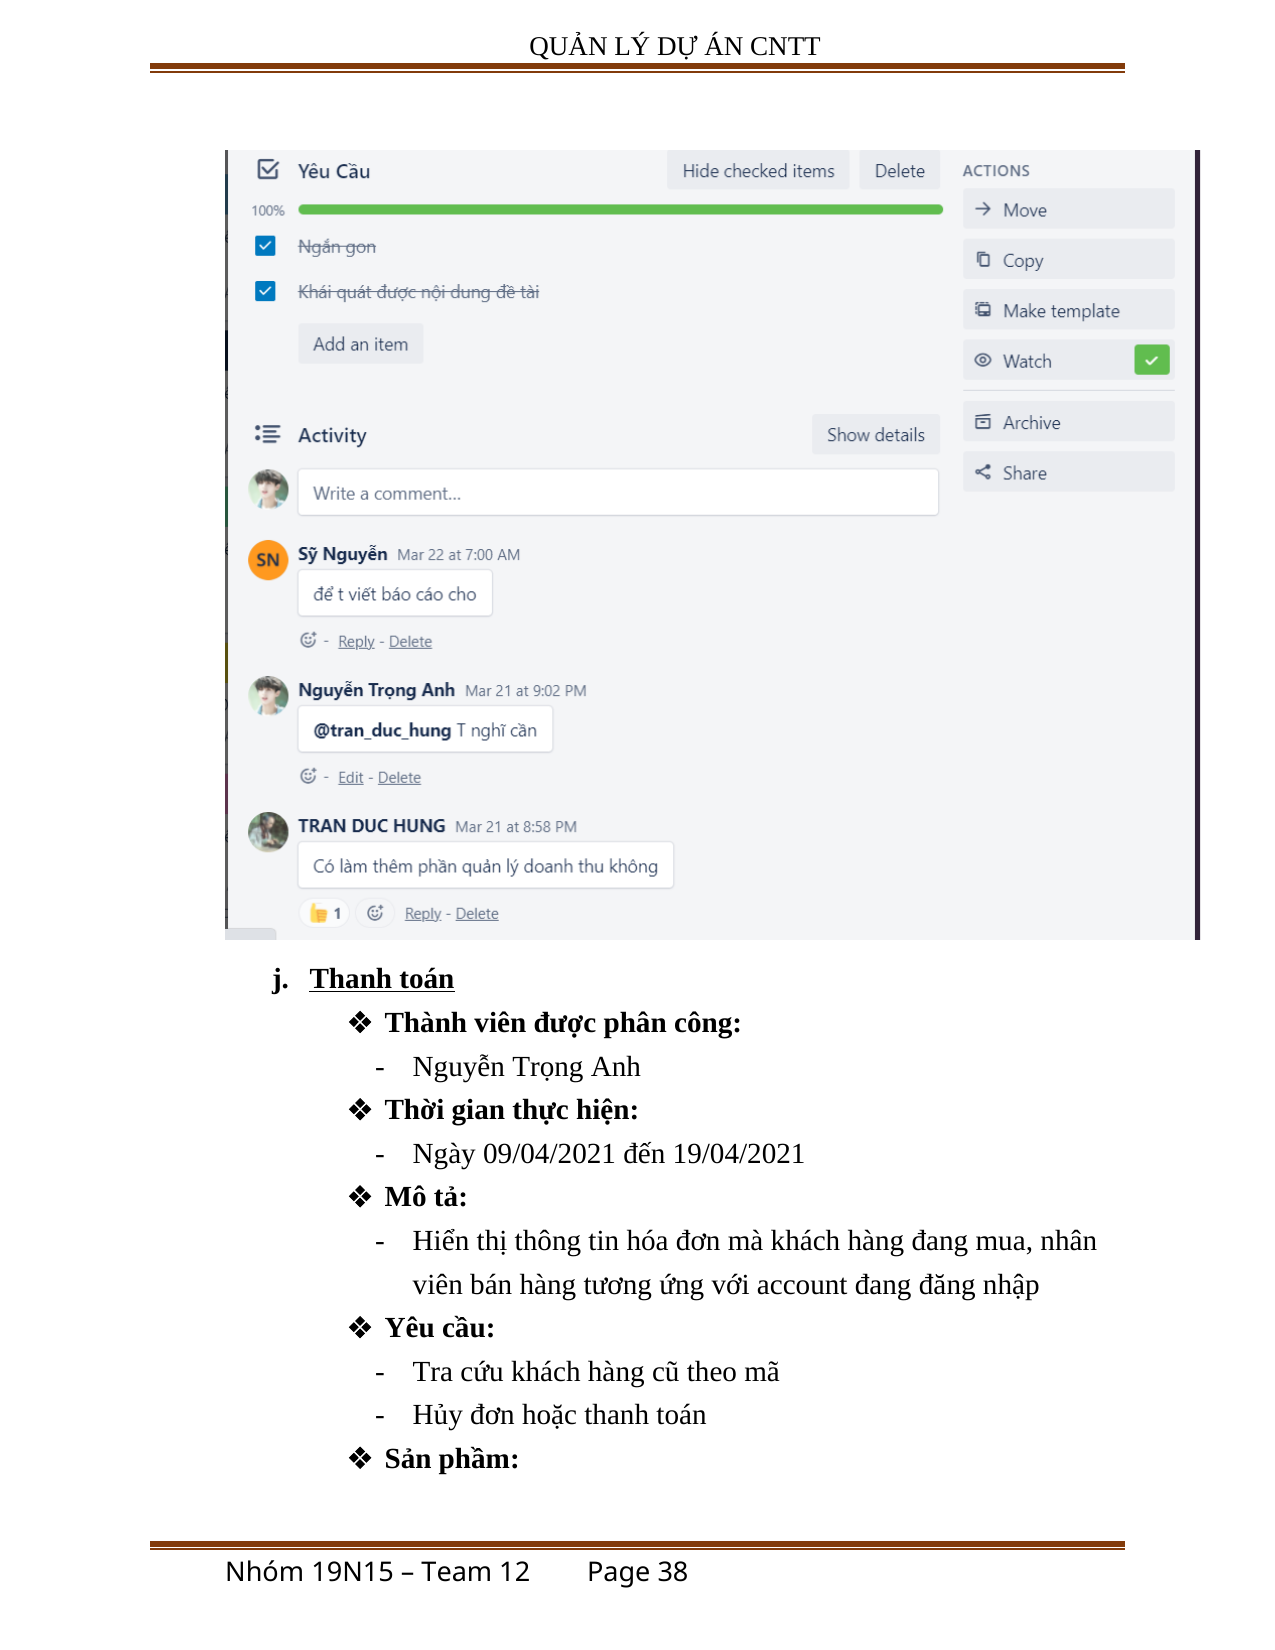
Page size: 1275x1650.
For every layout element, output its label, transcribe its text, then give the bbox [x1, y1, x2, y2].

list Tra cứu khách hàng cũ theo mã [375, 1354, 1125, 1387]
list Thời gian thực hiện: [347, 1092, 1125, 1126]
list Yêu cầu: [347, 1310, 1125, 1344]
list Sản phầm: [347, 1441, 1125, 1475]
list Thanh toán [272, 962, 1125, 995]
list Hủy đơn hoặc thanh toán [375, 1397, 1125, 1431]
list Thành viên được phân công: [347, 1005, 1125, 1039]
list Nguyễn Trọng Anh [375, 1049, 1125, 1082]
list Mô tả: [347, 1179, 1125, 1213]
list Ngày 09/04/2021 đến 19/04/2021 [375, 1136, 1125, 1169]
list Hiển thị thông tin hóa đơn mà khách hàng đang mua, nhân viên bán hàng tương ứng với account đang đăng nhập [375, 1223, 1125, 1300]
picture [225, 150, 1200, 940]
